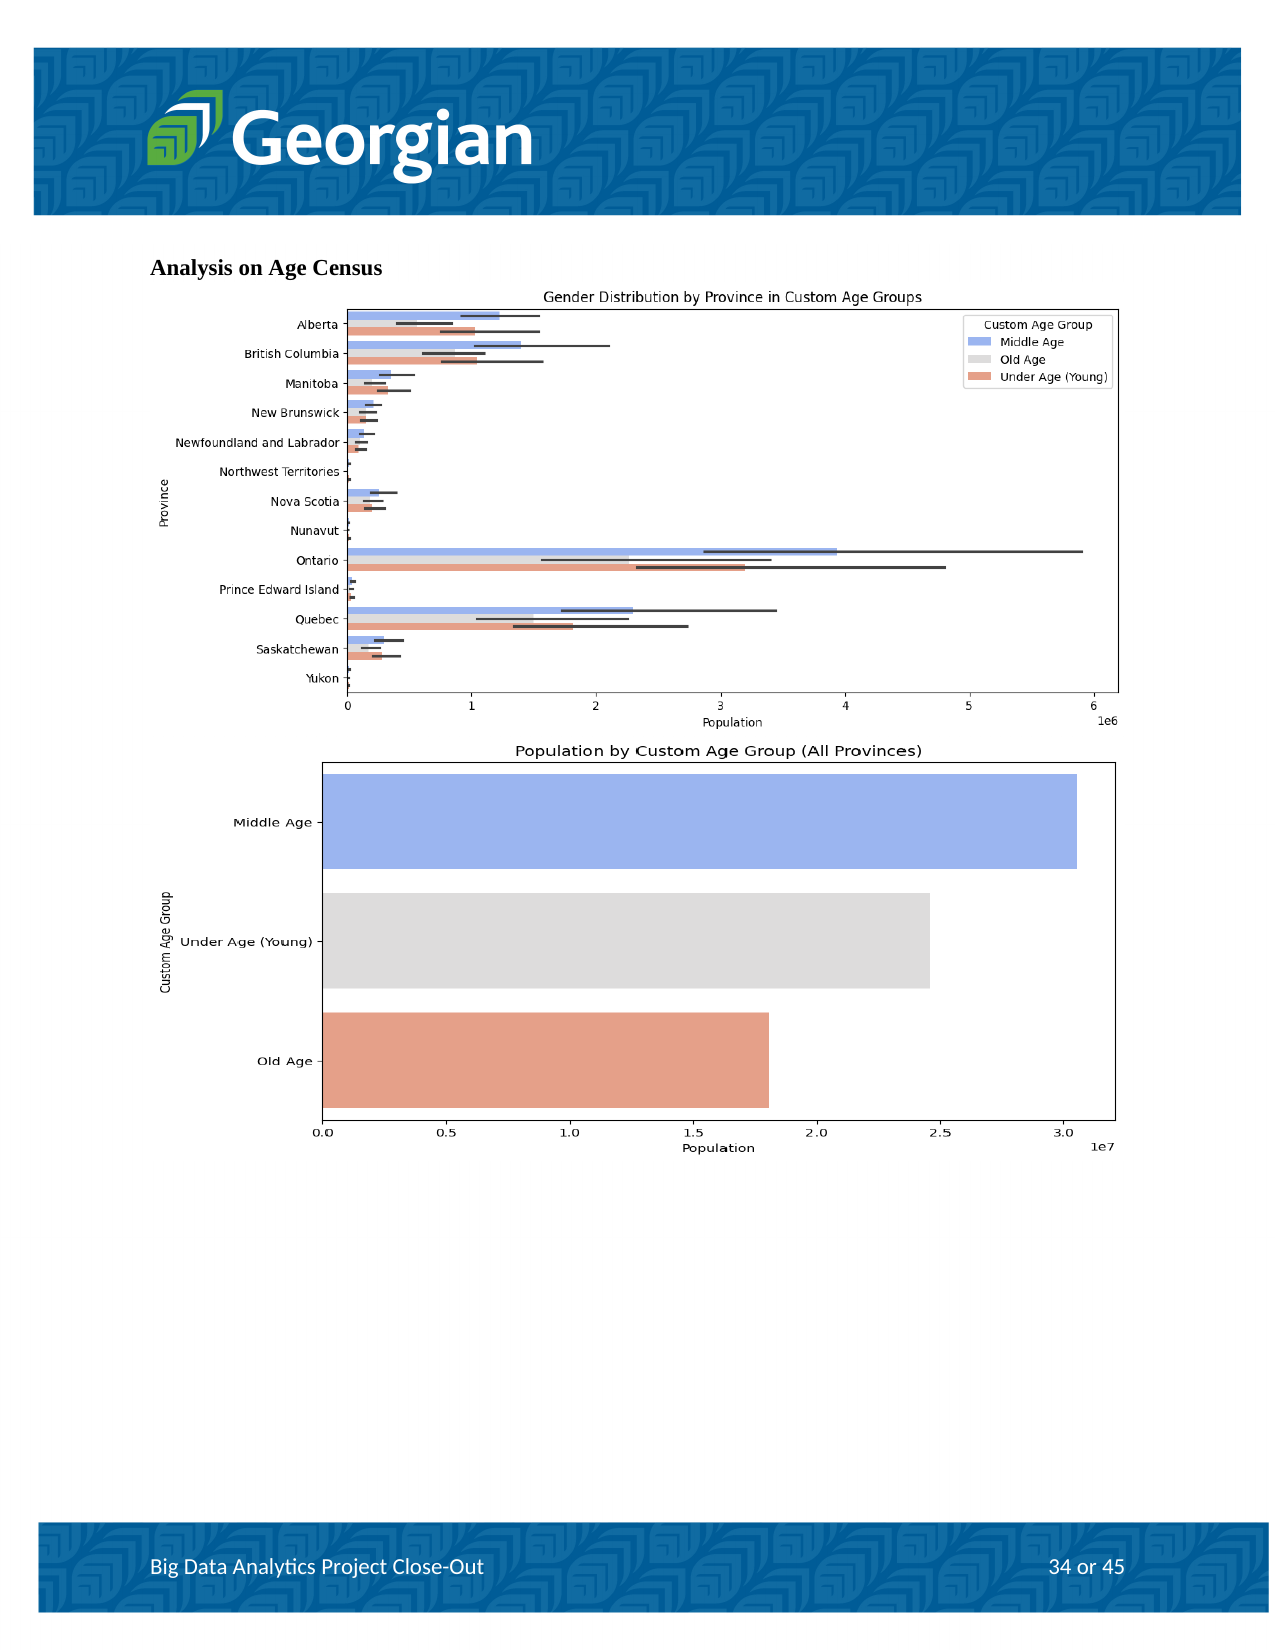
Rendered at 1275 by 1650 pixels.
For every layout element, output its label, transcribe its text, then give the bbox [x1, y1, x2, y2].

picture [0, 244, 1275, 1650]
picture [32, 46, 1242, 216]
text Analysis on Age Census [150, 254, 1125, 280]
